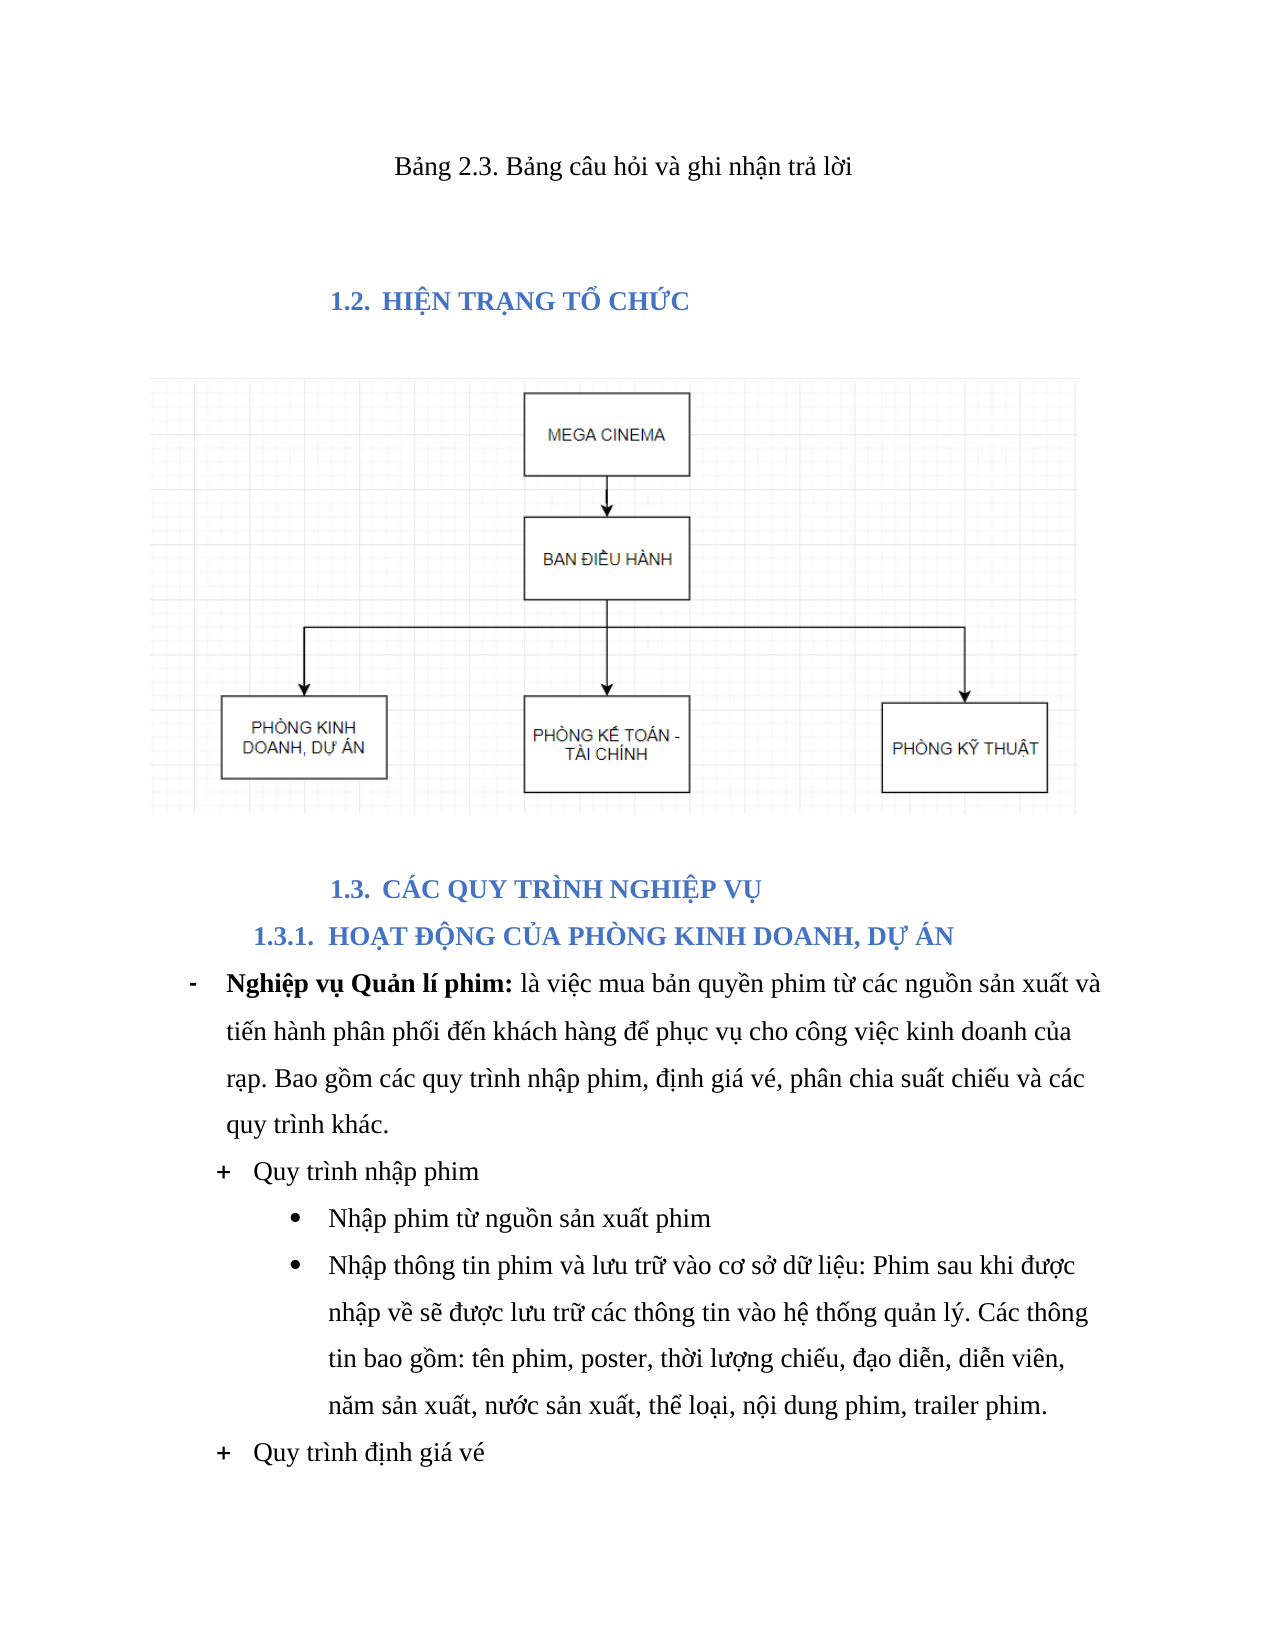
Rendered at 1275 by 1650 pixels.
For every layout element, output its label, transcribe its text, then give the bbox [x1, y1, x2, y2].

list HOẠT ĐỘNG CỦA PHÒNG KINH DOANH, DỰ ÁN [253, 920, 1106, 951]
text Bảng 2.3. Bảng câu hỏi và ghi nhận trả lời [178, 150, 1069, 181]
picture [150, 378, 1079, 814]
list HIỆN TRẠNG TỔ CHỨC [330, 285, 1106, 316]
list Nhập thông tin phim và lưu trữ vào cơ sở dữ liệu: Phim sau khi được nhập về sẽ được lưu trữ các thông tin vào hệ thống quản lý. Các thông tin bao gồm: tên phim, poster, thời lượng chiếu, đạo diễn, diễn viên, năm sản xuất, nước sản xuất, thể loại, nội dung phim, trailer phim. [291, 1249, 1106, 1420]
list Quy trình nhập phim [216, 1155, 1106, 1186]
list Nhập phim từ nguồn sản xuất phim [291, 1202, 1106, 1233]
list Nghiệp vụ Quản lí phim: là việc mua bản quyền phim từ các nguồn sản xuất và tiến hành phân phối đến khách hàng để phục vụ cho công việc kinh doanh của rạp. Bao gồm các quy trình nhập phim, định giá vé, phân chia suất chiếu và các quy trình khác. [188, 967, 1106, 1139]
list CÁC QUY TRÌNH NGHIỆP VỤ [330, 873, 1106, 904]
list Quy trình định giá vé [216, 1436, 1106, 1467]
